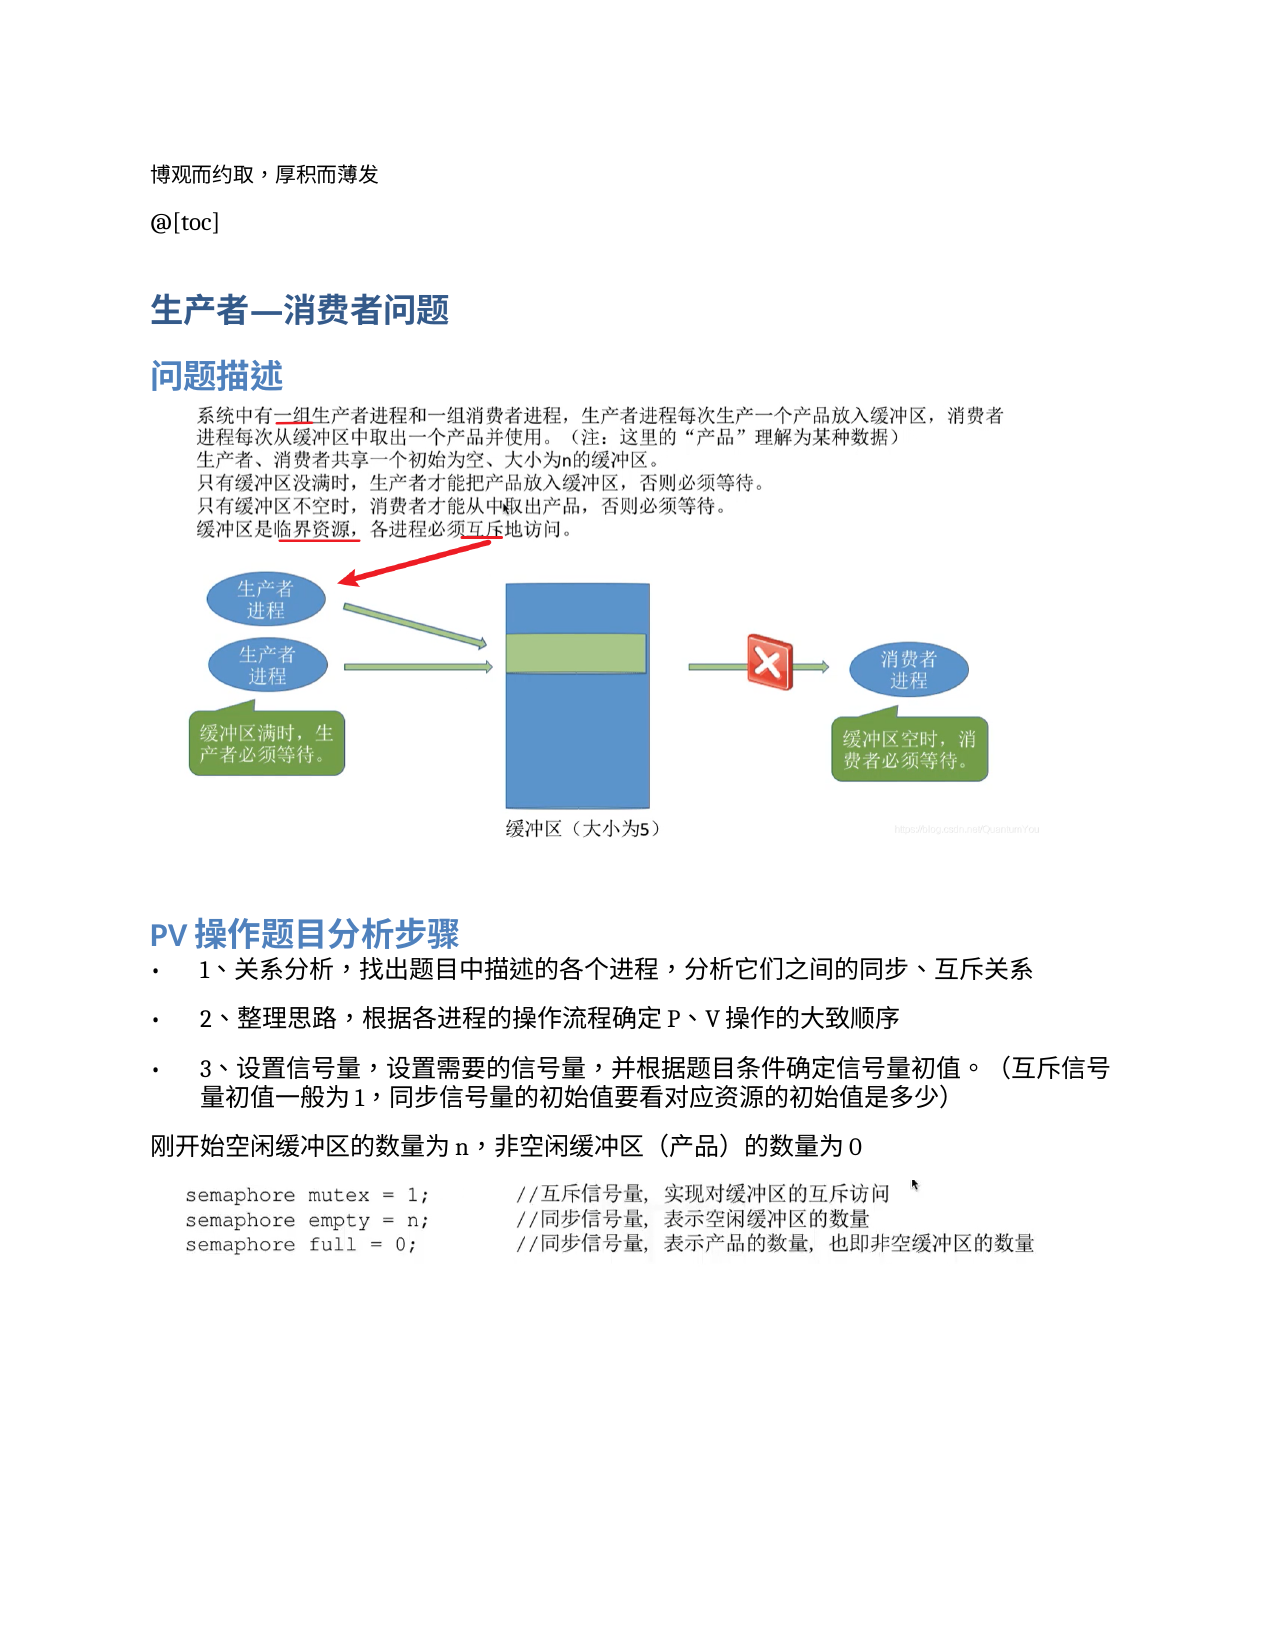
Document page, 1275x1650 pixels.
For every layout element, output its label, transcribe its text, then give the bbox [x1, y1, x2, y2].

subtitle 问题描述 [150, 353, 1125, 398]
list 1、关系分析，找出题目中描述的各个进程，分析它们之间的同步、互斥关系 [150, 956, 1125, 984]
picture [168, 398, 1044, 840]
picture [168, 1180, 1044, 1269]
text 博观而约取，厚积而薄发 [150, 160, 1125, 189]
text @[toc] [150, 208, 1125, 236]
list 2、整理思路，根据各进程的操作流程确定P、V操作的大致顺序 [150, 1005, 1125, 1034]
list 3、设置信号量，设置需要的信号量，并根据题目条件确定信号量初值。（互斥信号量初值一般为1，同步信号量的初始值要看对应资源的初始值是多少） [150, 1055, 1125, 1112]
subtitle PV操作题目分析步骤 [150, 910, 1125, 956]
subtitle 生产者—消费者问题 [150, 286, 1125, 332]
text 刚开始空闲缓冲区的数量为n，非空闲缓冲区（产品）的数量为0 [150, 1133, 1125, 1162]
